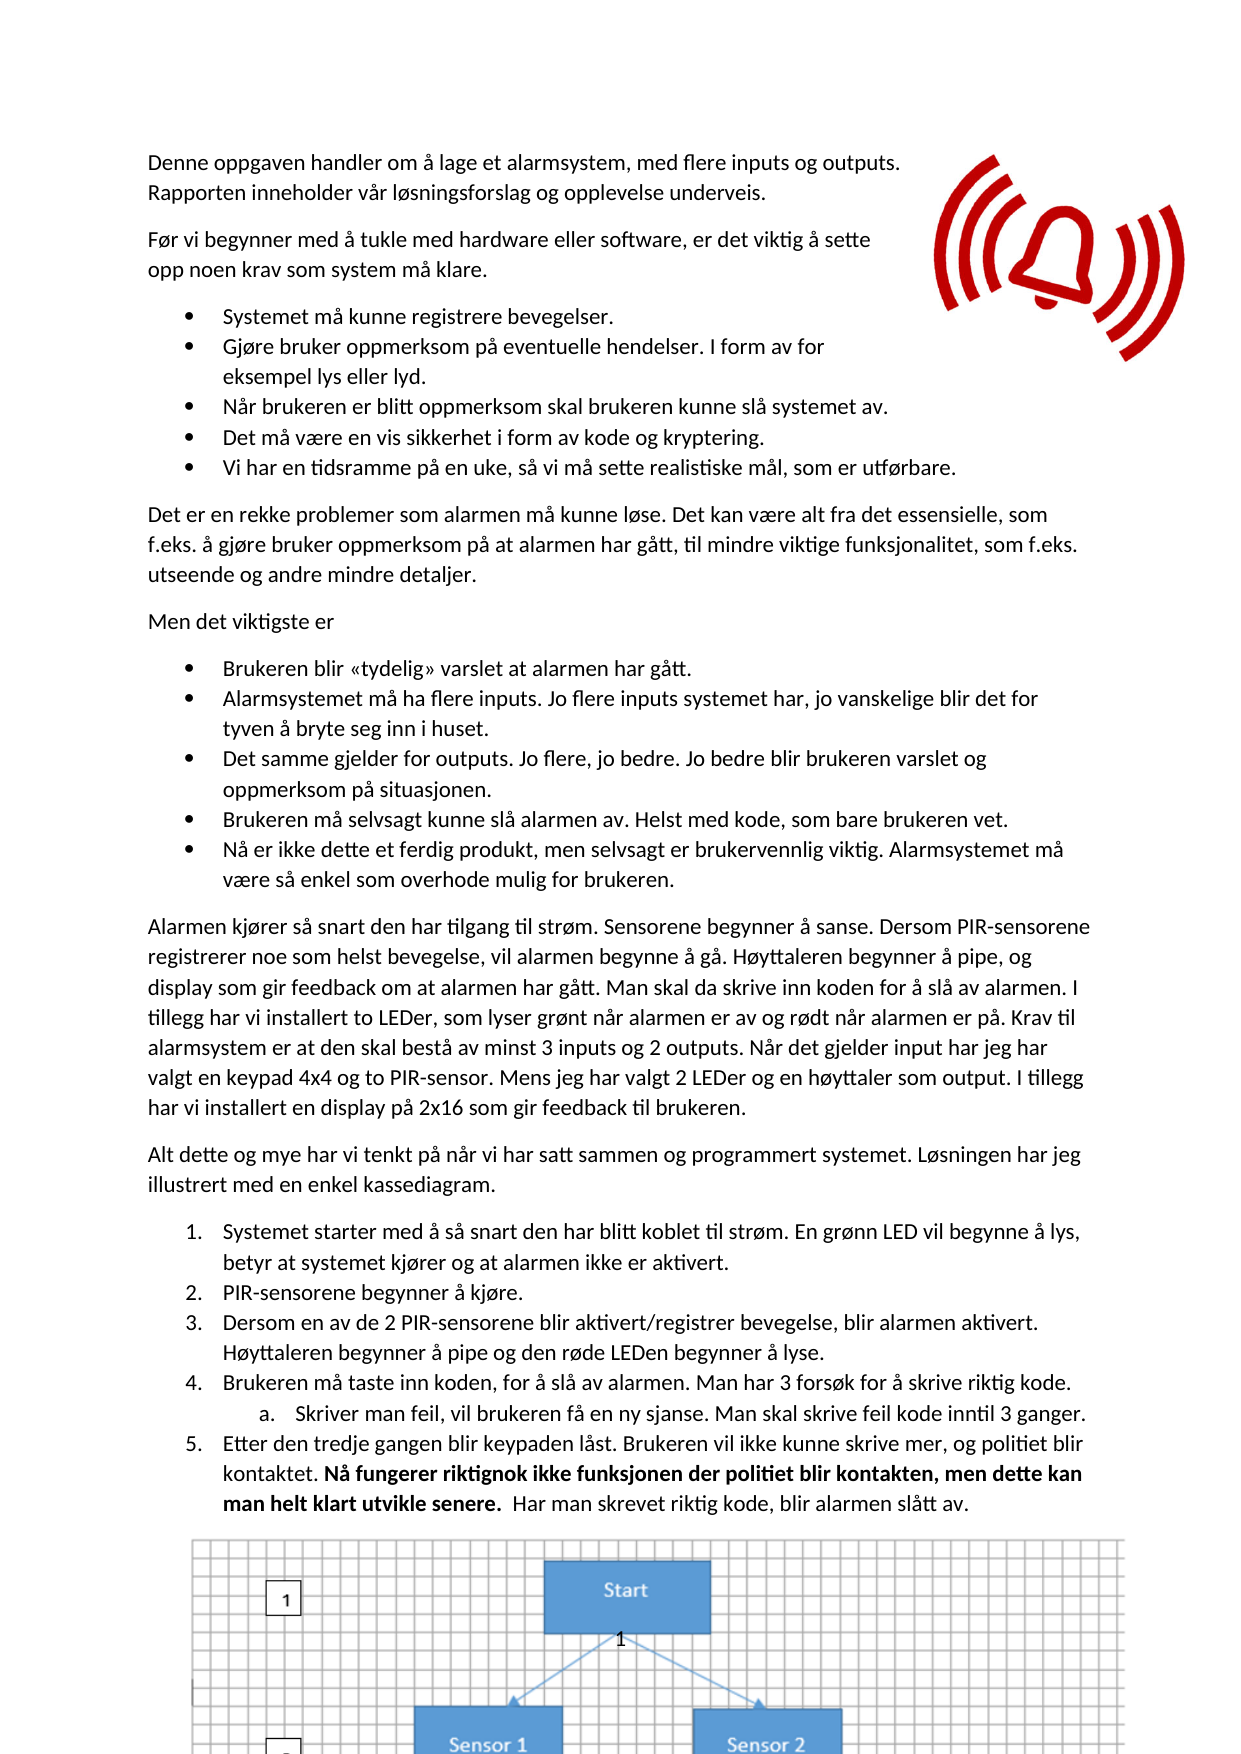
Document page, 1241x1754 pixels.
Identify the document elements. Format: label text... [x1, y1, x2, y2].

list Etter den tredje gangen blir keypaden låst. Brukeren vil ikke kunne skrive mer, og politiet blir kontaktet. Nå fungerer riktignok ikke funksjonen der politiet blir kontakten, men dette kan man helt klart utvikle senere. Har man skrevet riktig kode, blir alarmen slått av. [185, 1429, 1093, 1517]
list Det samme gjelder for outputs. Jo flere, jo bedre. Jo bedre blir brukeren varslet og oppmerksom på situasjonen. [185, 744, 1093, 803]
list Vi har en tidsramme på en uke, så vi må sette realistiske mål, som er utførbare. [185, 453, 1093, 481]
list Nå er ikke dette et ferdig produkt, men selvsagt er brukervennlig viktig. Alarmsystemet må være så enkel som overhode mulig for brukeren. [185, 835, 1093, 893]
picture [188, 1536, 1133, 1754]
text Det er en rekke problemer som alarmen må kunne løse. Det kan være alt fra det essensielle, som f.eks. å gjøre bruker oppmerksom på at alarmen har gått, til mindre viktige funksjonalitet, som f.eks. utseende og andre mindre detaljer. [148, 500, 1093, 588]
list Det må være en vis sikkerhet i form av kode og kryptering. [185, 423, 1093, 451]
text Alt dette og mye har vi tenkt på når vi har satt sammen og programmert systemet. Løsningen har jeg illustrert med en enkel kassediagram. [148, 1140, 1093, 1198]
text Men det viktigste er [148, 607, 1093, 635]
list Brukeren blir «tydelig» varslet at alarmen har gått. [185, 654, 1093, 682]
list Alarmsystemet må ha flere inputs. Jo flere inputs systemet har, jo vanskelige blir det for tyven å bryte seg inn i huset. [185, 684, 1093, 742]
list Systemet må kunne registrere bevegelser. [185, 302, 928, 330]
list PIR-sensorene begynner å kjøre. [185, 1278, 1093, 1306]
text Alarmen kjører så snart den har tilgang til strøm. Sensorene begynner å sanse. Dersom PIR-sensorene registrerer noe som helst bevegelse, vil alarmen begynne å gå. Høyttaleren begynner å pipe, og display som gir feedback om at alarmen har gått. Man skal da skrive inn koden for å slå av alarmen. I tillegg har vi installert to LEDer, som lyser grønt når alarmen er av og rødt når alarmen er på. Krav til alarmsystem er at den skal bestå av minst 3 inputs og 2 outputs. Når det gjelder input har jeg har valgt en keypad 4x4 og to PIR-sensor. Mens jeg har valgt 2 LEDer og en høyttaler som output. I tillegg har vi installert en display på 2x16 som gir feedback til brukeren. [148, 912, 1093, 1121]
text Denne oppgaven handler om å lage et alarmsystem, med flere inputs og outputs. Rapporten inneholder vår løsningsforslag og opplevelse underveis. [148, 148, 928, 206]
list Systemet starter med å så snart den har blitt koblet til strøm. En grønn LED vil begynne å lys, betyr at systemet kjører og at alarmen ikke er aktivert. [185, 1217, 1093, 1276]
list Brukeren må taste inn koden, for å slå av alarmen. Man har 3 forsøk for å skrive riktig kode. [185, 1368, 1093, 1396]
list Gjøre bruker oppmerksom på eventuelle hendelser. I form av for eksempel lys eller lyd. [185, 332, 1093, 390]
picture [928, 147, 1185, 363]
list Brukeren må selvsagt kunne slå alarmen av. Helst med kode, som bare brukeren vet. [185, 805, 1093, 833]
list Skriver man feil, vil brukeren få en ny sjanse. Man skal skrive feil kode inntil 3 ganger. [177, 1399, 1093, 1427]
list Når brukeren er blitt oppmerksom skal brukeren kunne slå systemet av. [185, 392, 1093, 420]
text Før vi begynner med å tukle med hardware eller software, er det viktig å sette opp noen krav som system må klare. [148, 225, 928, 283]
list Dersom en av de 2 PIR-sensorene blir aktivert/registrer bevegelse, blir alarmen aktivert. Høyttaleren begynner å pipe og den røde LEDen begynner å lyse. [185, 1308, 1093, 1366]
